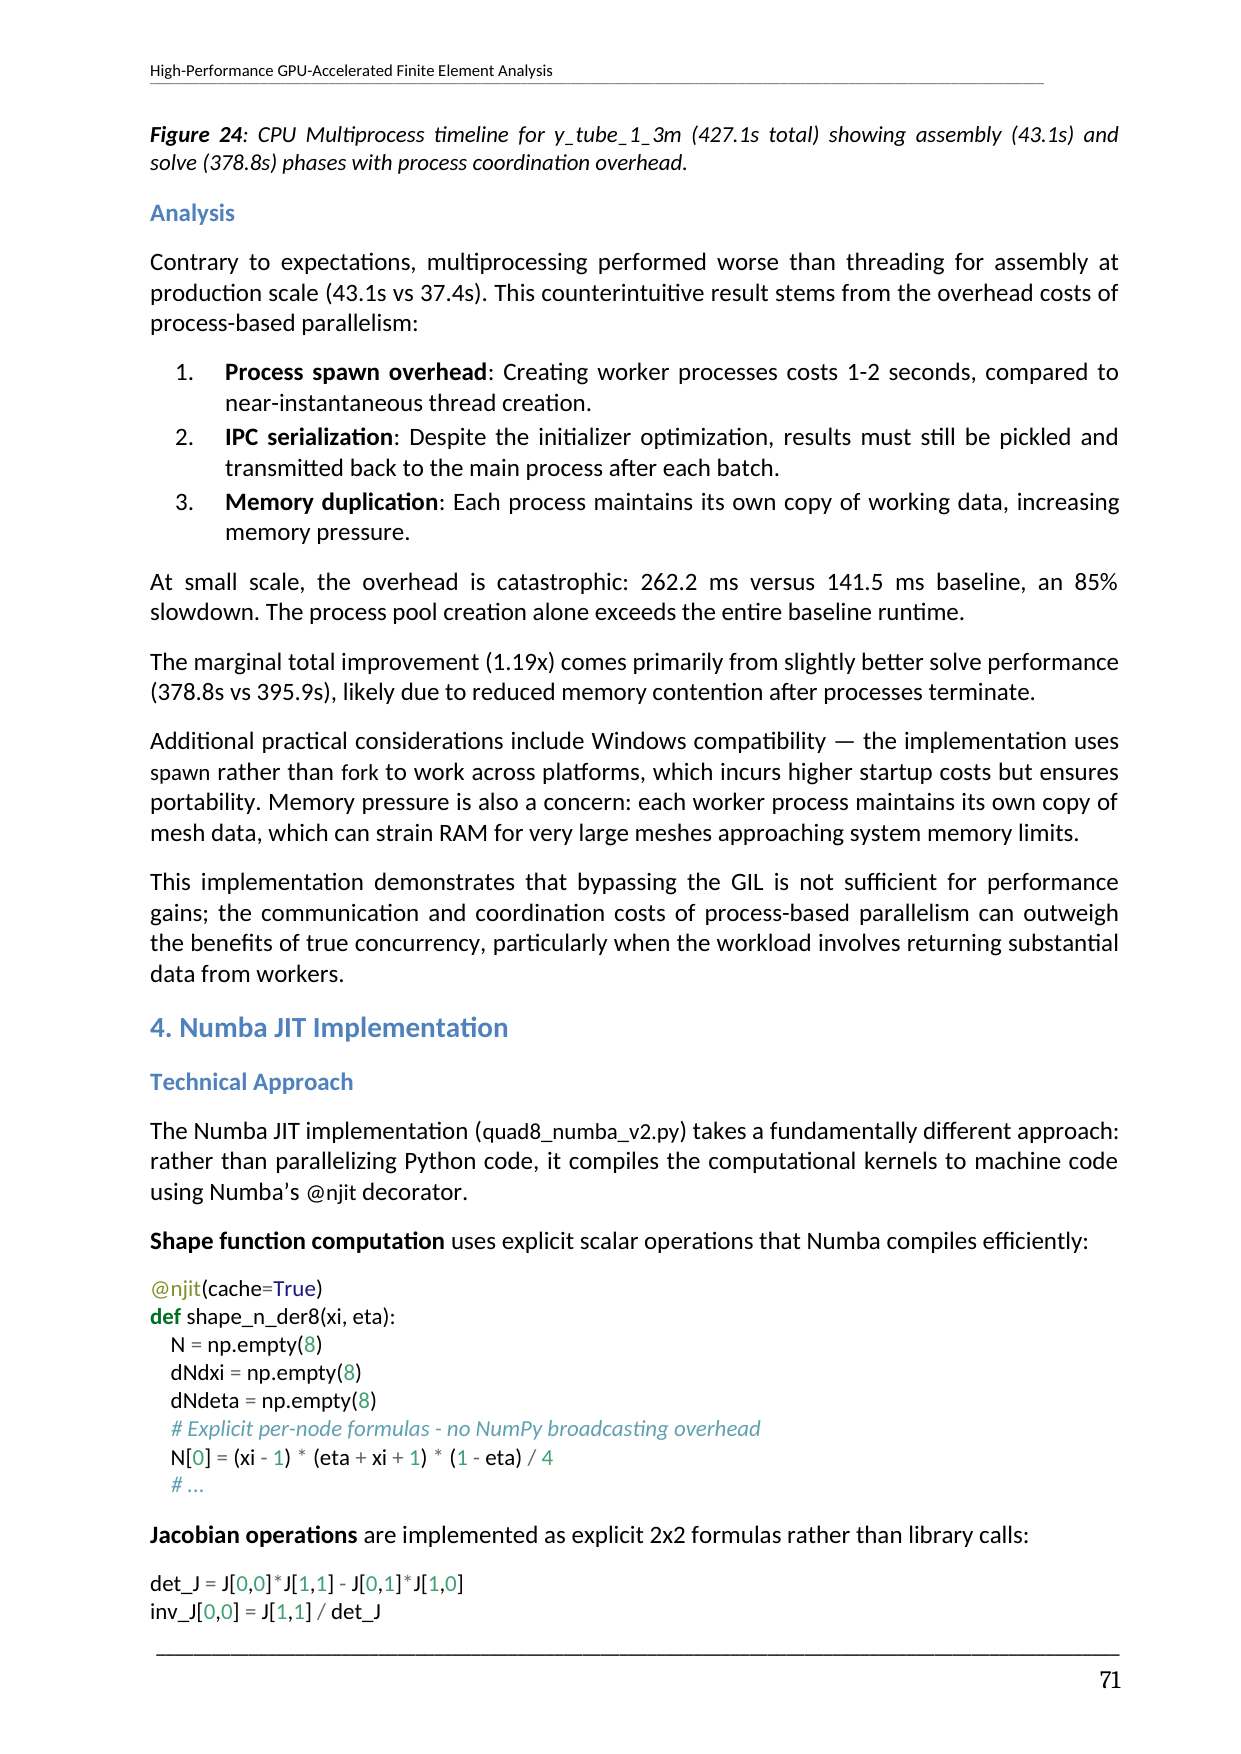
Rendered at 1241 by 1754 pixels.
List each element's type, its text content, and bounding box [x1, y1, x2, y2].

list Memory duplication: Each process maintains its own copy of working data, increasing memory pressure. [175, 486, 1120, 547]
subtitle Technical Approach [150, 1066, 1120, 1096]
text This implementation demonstrates that bypassing the GIL is not sufficient for performance gains; the communication and coordination costs of process-based parallelism can outweigh the benefits of true concurrency, particularly when the workload involves returning substantial data from workers. [150, 866, 1120, 988]
text The marginal total improvement (1.19x) comes primarily from slightly better solve performance (378.8s vs 395.9s), likely due to reduced memory contention after processes terminate. [150, 646, 1120, 707]
text Figure 24: CPU Multiprocess timeline for y_tube_1_3m (427.1s total) showing assembly (43.1s) and solve (378.8s) phases with process coordination overhead. [150, 120, 1120, 176]
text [150, 1569, 1120, 1625]
list IPC serialization: Despite the initializer optimization, results must still be pickled and transmitted back to the main process after each batch. [175, 421, 1120, 482]
subtitle Analysis [150, 197, 1120, 227]
text Shape function computation uses explicit scalar operations that Numba compiles efficiently: [150, 1225, 1120, 1256]
list Process spawn overhead: Creating worker processes costs 1-2 seconds, compared to near-instantaneous thread creation. [175, 356, 1120, 417]
text The Numba JIT implementation (quad8_numba_v2.py) takes a fundamentally different approach: rather than parallelizing Python code, it compiles the computational kernels to machine code using Numba’s @njit decorator. [150, 1115, 1120, 1206]
subtitle 4. Numba JIT Implementation [150, 1009, 1120, 1045]
text Jacobian operations are implemented as explicit 2x2 formulas rather than library calls: [150, 1519, 1120, 1550]
text Additional practical considerations include Windows compatibility — the implementation uses spawn rather than fork to work across platforms, which incurs higher startup costs but ensures portability. Memory pressure is also a concern: each worker process maintains its own copy of mesh data, which can strain RAM for very large meshes approaching system memory limits. [150, 725, 1120, 847]
text @njit(cache=True) def shape_n_der8(xi, eta): N = np.empty(8) dNdxi = np.empty(8) dNdeta = np.empty(8) # Explicit per-node formulas - no NumPy broadcasting overhead N[0] = (xi - 1) * (eta + xi + 1) * (1 - eta) / 4 # ... [150, 1274, 1120, 1499]
text Contrary to expectations, multiprocessing performed worse than threading for assembly at production scale (43.1s vs 37.4s). This counterintuitive result stems from the overhead costs of process-based parallelism: [150, 246, 1120, 338]
text At small scale, the overhead is catastrophic: 262.2 ms versus 141.5 ms baseline, an 85% slowdown. The process pool creation alone exceeds the entire baseline runtime. [150, 566, 1120, 627]
